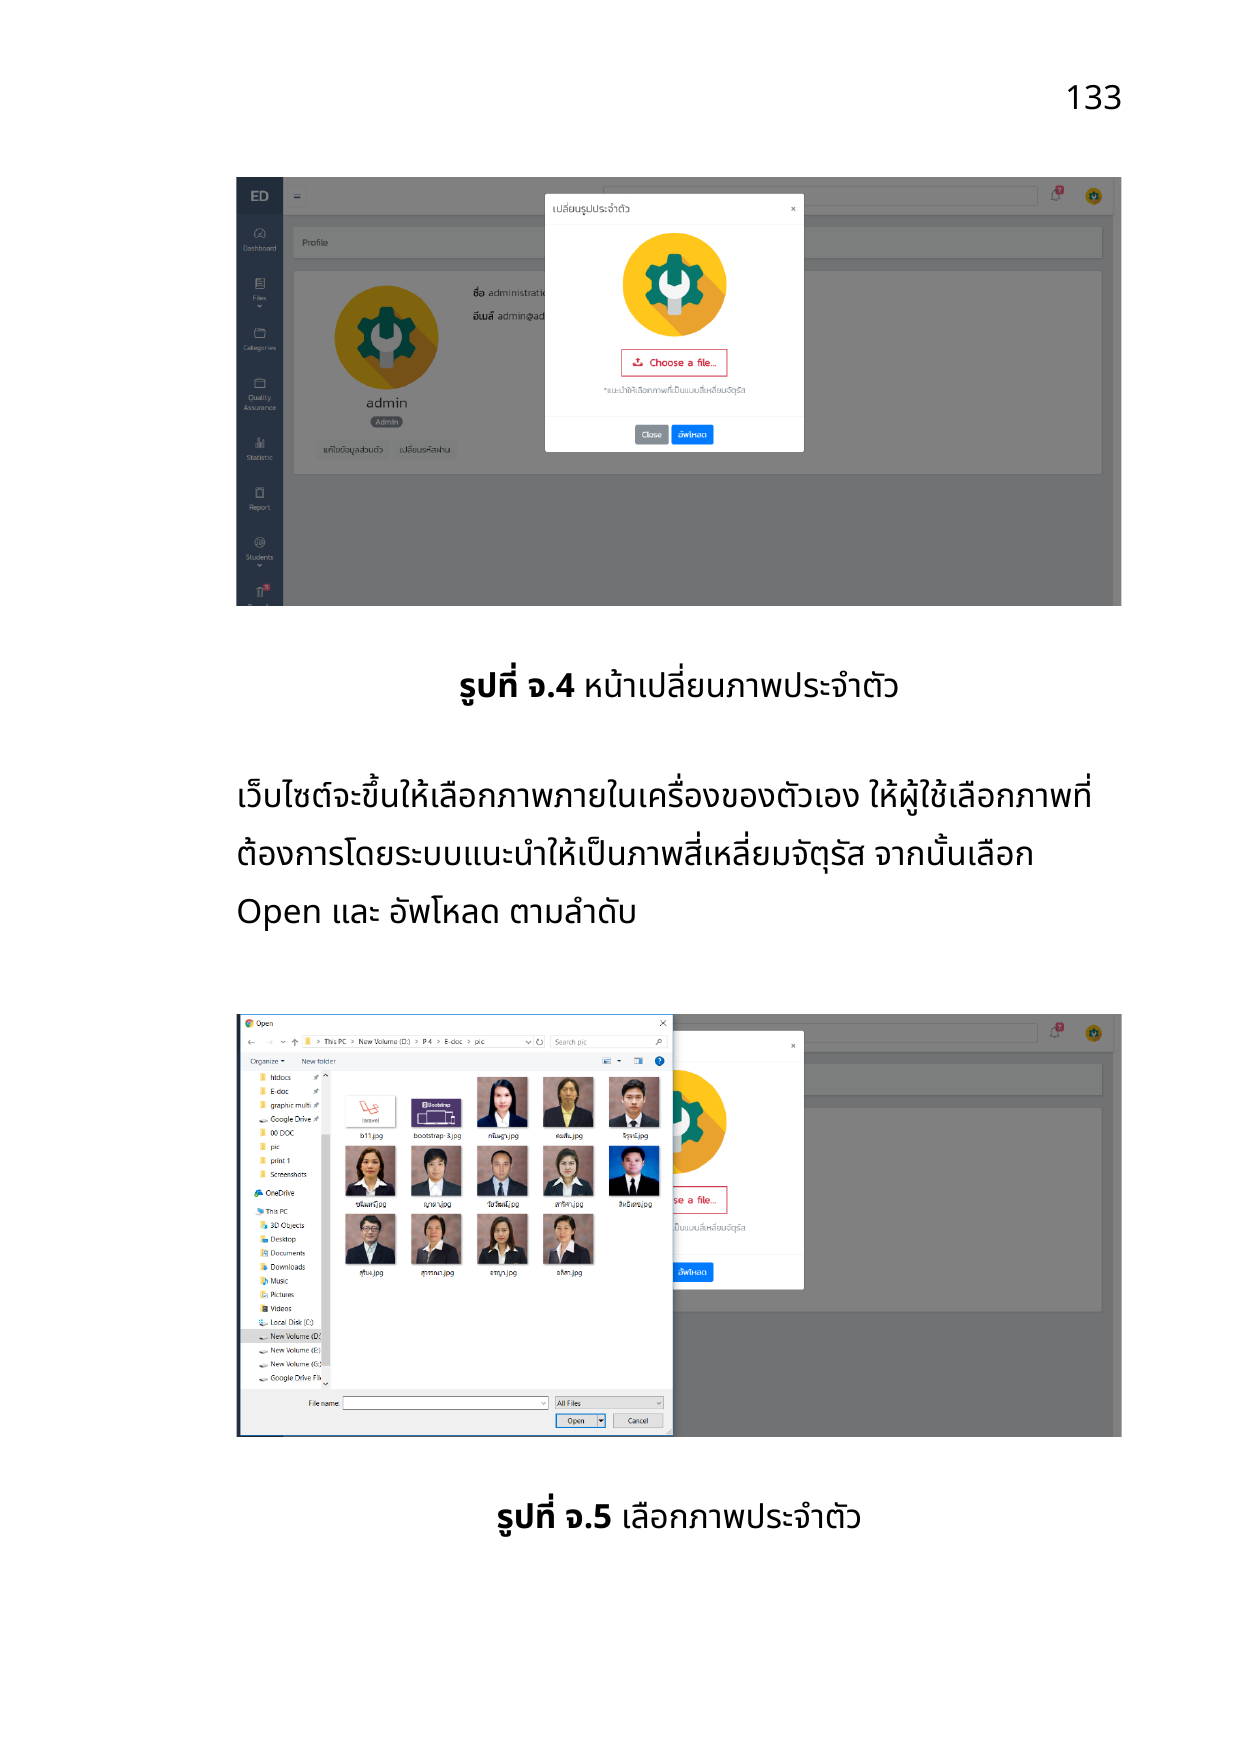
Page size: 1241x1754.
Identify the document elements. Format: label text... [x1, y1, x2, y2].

text รูปที่ จ.5 เลือกภาพประจำตัว [236, 1493, 1122, 1544]
picture [236, 1014, 1122, 1437]
text รูปที่ จ.4 หน้าเปลี่ยนภาพประจำตัว [236, 662, 1122, 712]
picture [236, 177, 1122, 606]
text เว็บไซต์จะขึ้นให้เลือกภาพภายในเครื่องของตัวเอง ให้ผู้ใช้เลือกภาพที่ต้องการโดยระบบแนะนำให้เป็นภาพสี่เหลี่ยมจัตุรัส จากนั้นเลือก Open และ อัพโหลด ตามลำดับ [236, 772, 1122, 938]
